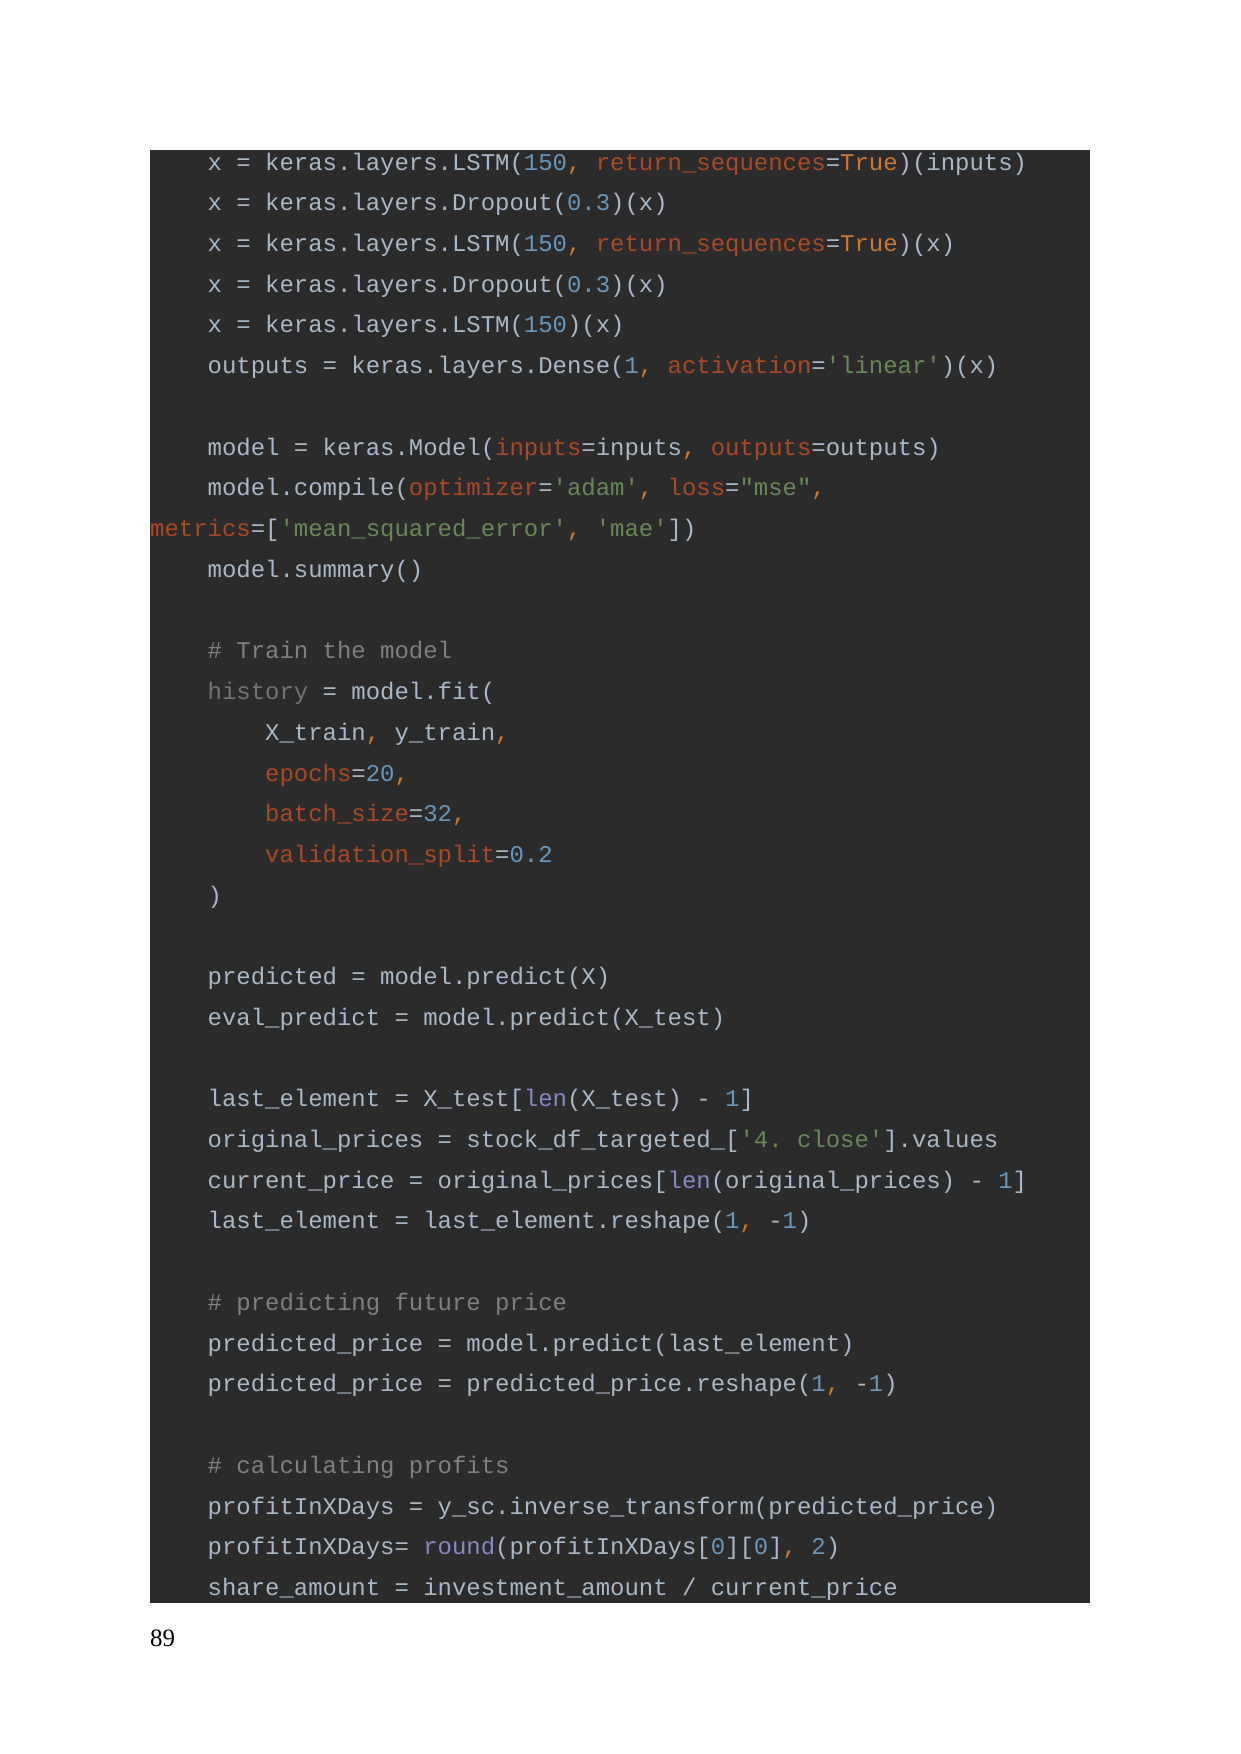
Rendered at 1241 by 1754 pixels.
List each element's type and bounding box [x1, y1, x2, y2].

text [150, 150, 1090, 1603]
